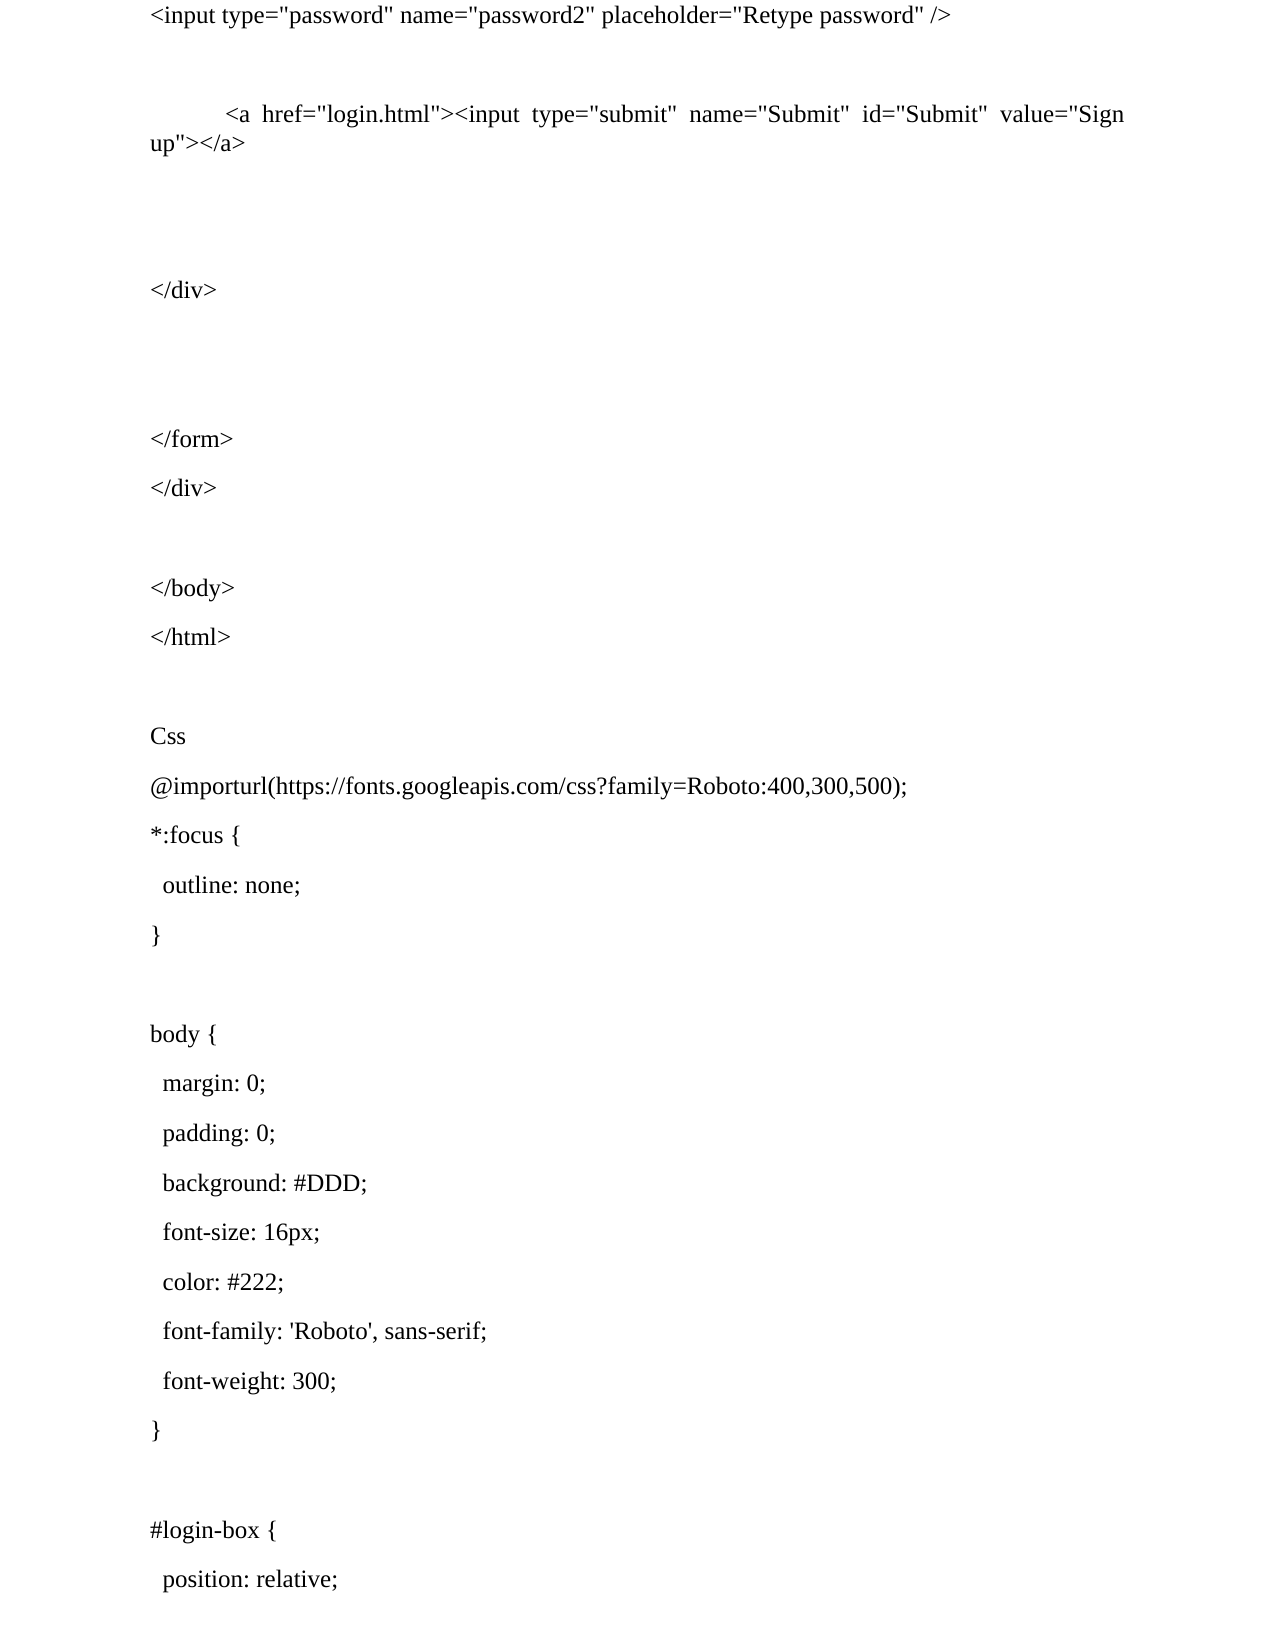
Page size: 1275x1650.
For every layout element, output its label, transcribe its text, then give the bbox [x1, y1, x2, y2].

text </div> [150, 275, 1125, 304]
text color: #222; [150, 1267, 1125, 1296]
text font-size: 16px; [150, 1217, 1125, 1246]
text </div> [150, 473, 1125, 502]
text </body> [150, 573, 1125, 601]
text } [150, 1416, 1125, 1444]
text background: #DDD; [150, 1168, 1125, 1196]
text padding: 0; [150, 1118, 1125, 1147]
text outline: none; [150, 870, 1125, 899]
text <a href="login.html"><input type="submit" name="Submit" id="Submit" value="Sign up"></a> [150, 99, 1125, 157]
text font-family: 'Roboto', sans-serif; [150, 1316, 1125, 1345]
text } [150, 920, 1125, 948]
text Css [150, 721, 1125, 750]
text #login-box { [150, 1515, 1125, 1543]
text body { [150, 1019, 1125, 1048]
text font-weight: 300; [150, 1366, 1125, 1395]
text margin: 0; [150, 1068, 1125, 1097]
text @importurl(https://fonts.googleapis.com/css?family=Roboto:400,300,500); [150, 771, 1125, 800]
text <input type="password" name="password2" placeholder="Retype password" /> [150, 0, 1125, 29]
text position: relative; [150, 1564, 1125, 1593]
text </form> [150, 424, 1125, 453]
text *:focus { [150, 821, 1125, 849]
text </html> [150, 622, 1125, 651]
